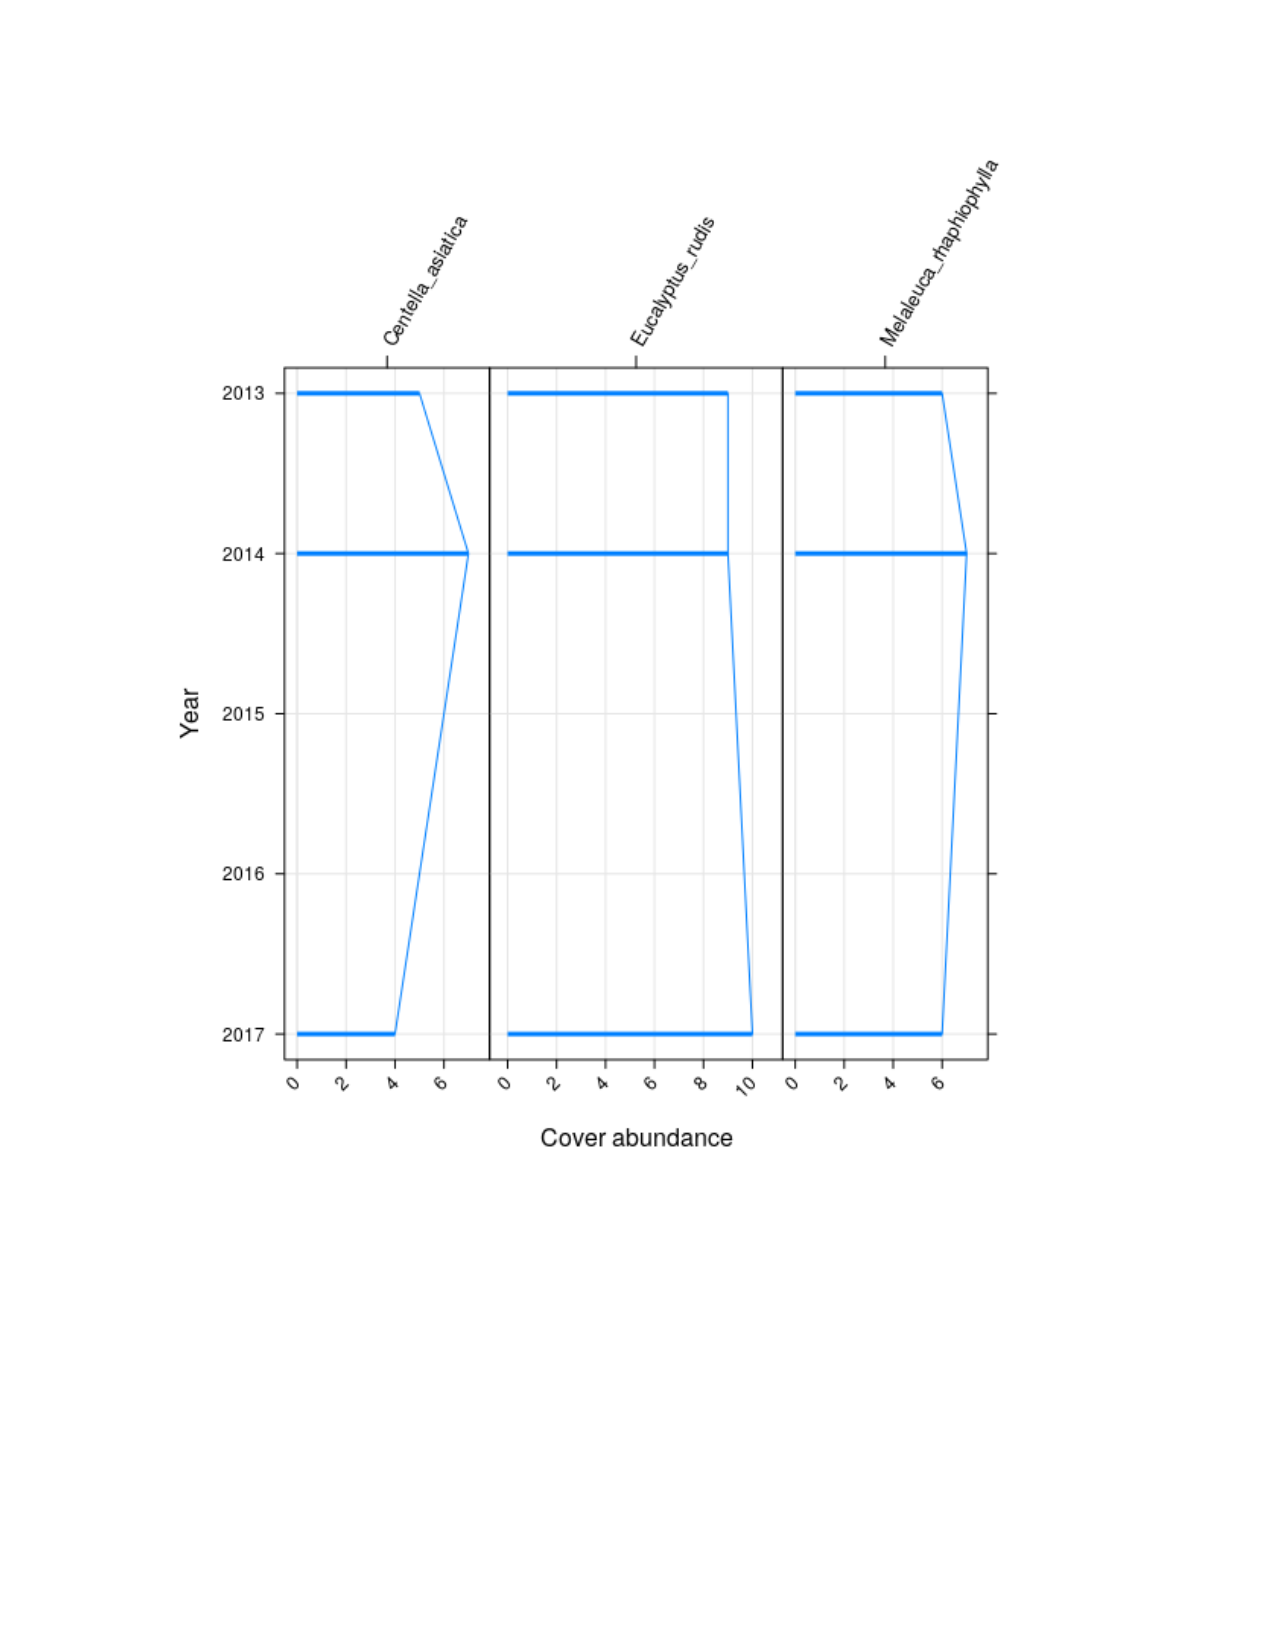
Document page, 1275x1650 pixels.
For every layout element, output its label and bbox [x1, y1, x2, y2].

picture [168, 150, 1044, 1171]
